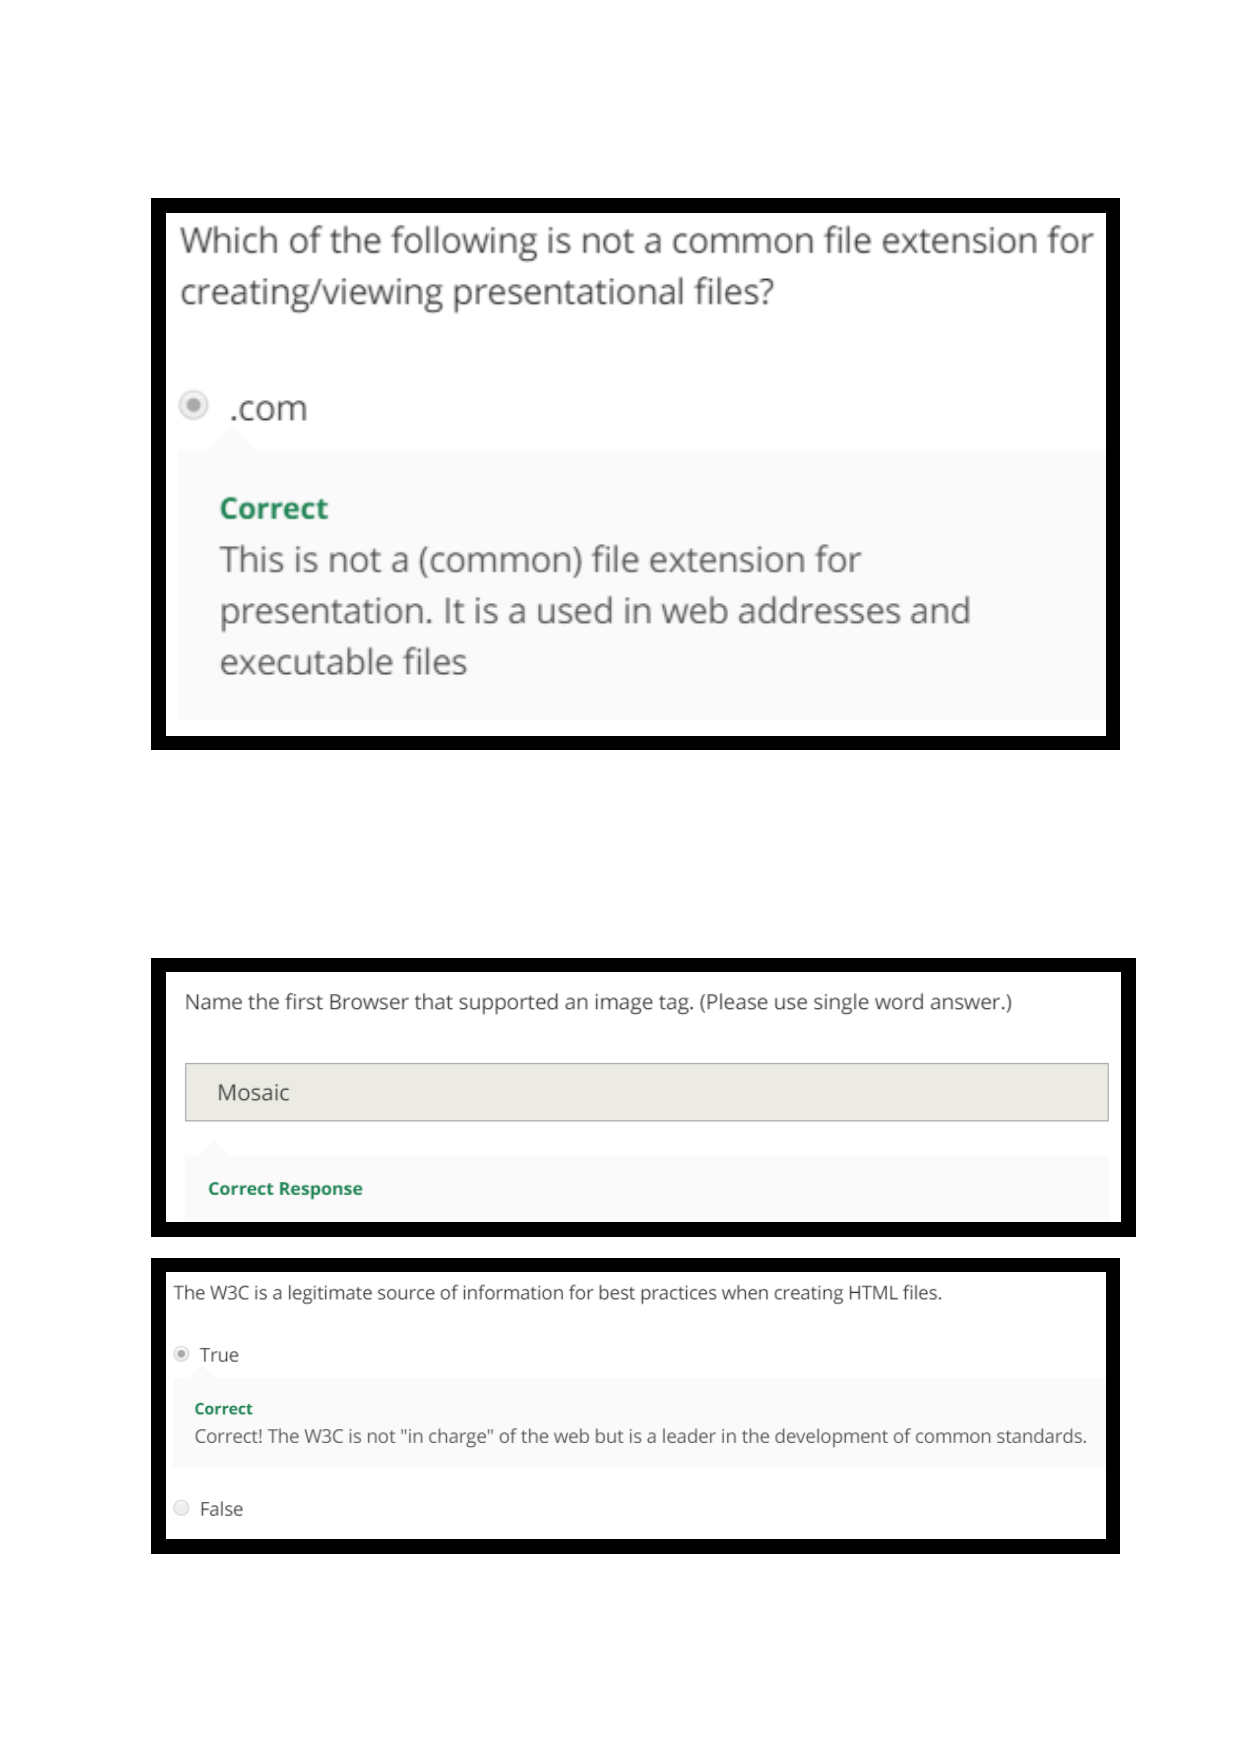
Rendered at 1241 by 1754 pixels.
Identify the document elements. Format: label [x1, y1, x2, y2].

picture [166, 1272, 1106, 1539]
picture [166, 213, 1106, 736]
picture [166, 972, 1121, 1222]
